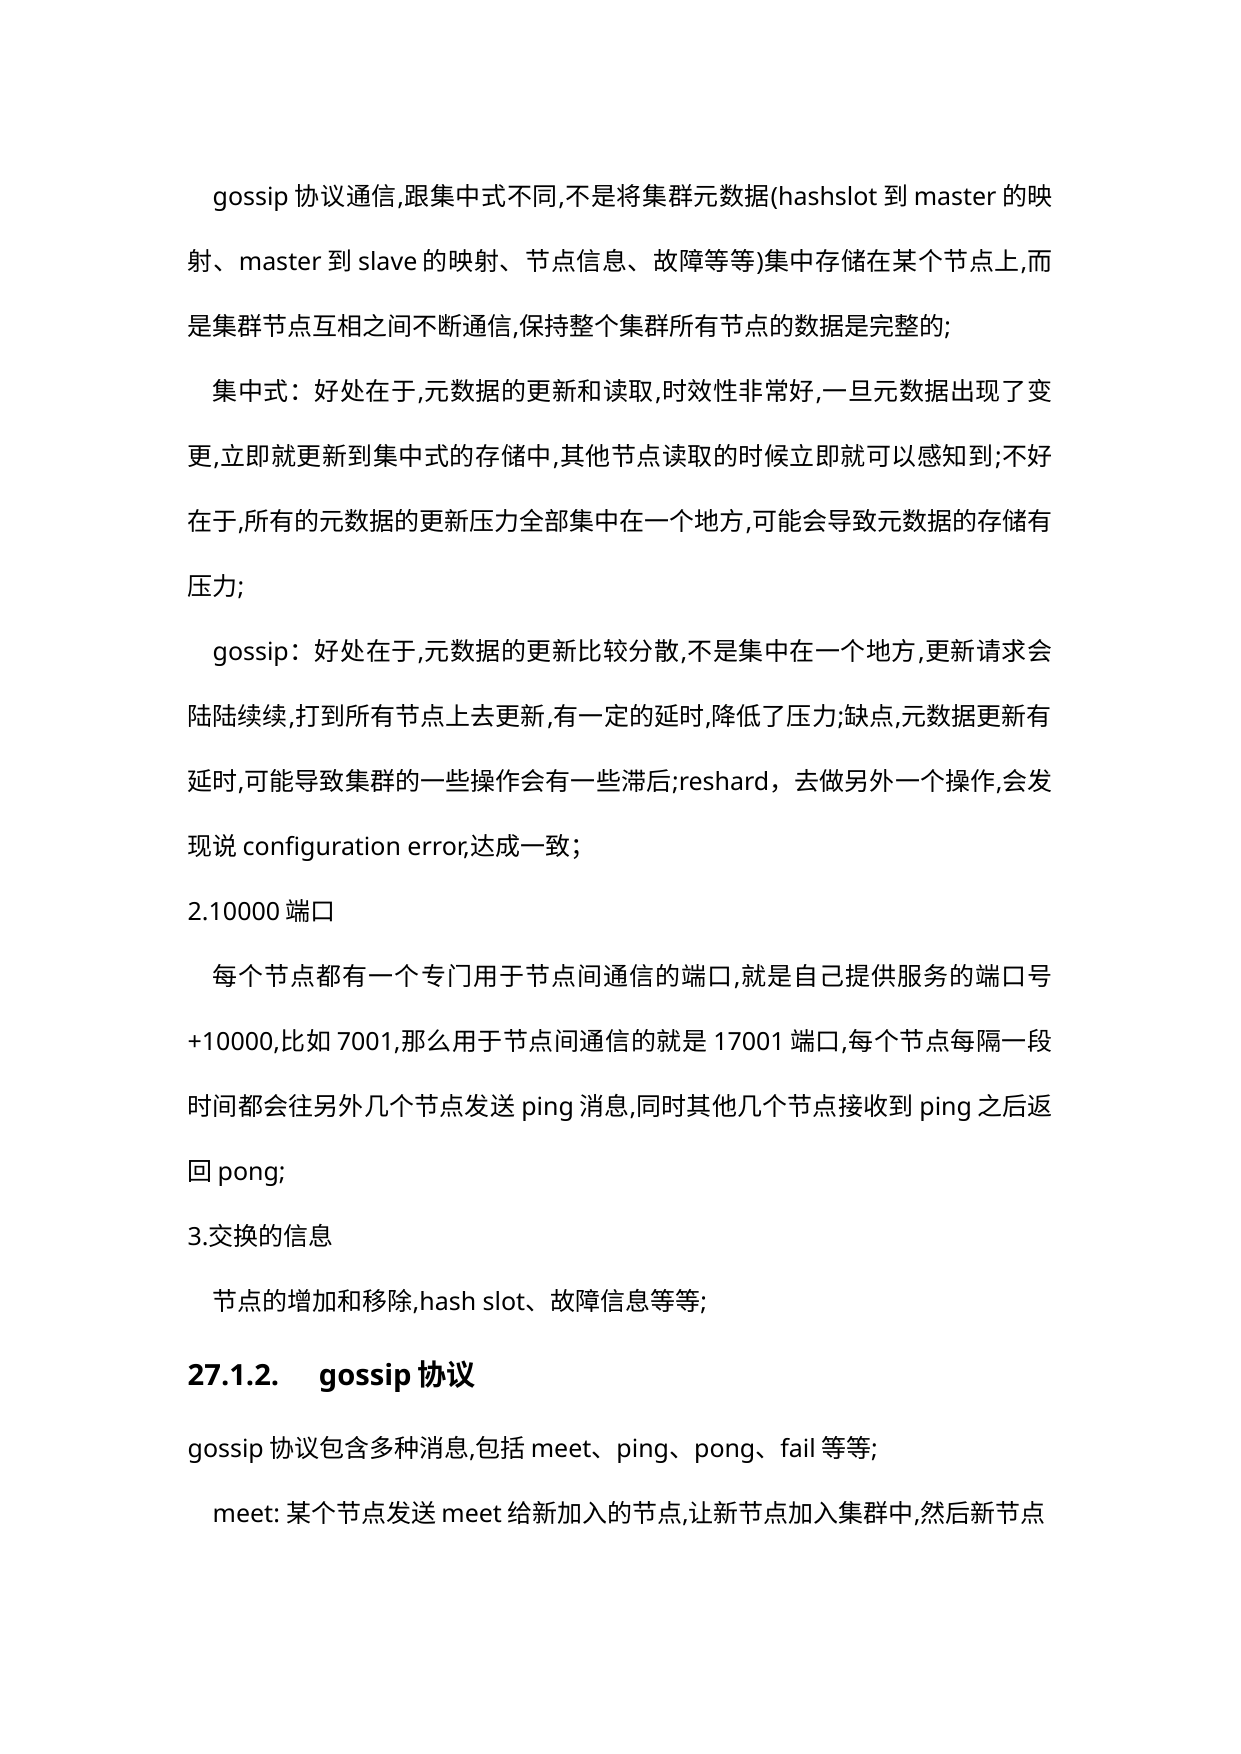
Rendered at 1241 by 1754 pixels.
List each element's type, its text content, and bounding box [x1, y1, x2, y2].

text meet: 某个节点发送meet给新加入的节点,让新节点加入集群中,然后新节点 [212, 1479, 1053, 1544]
text 3.交换的信息 [187, 1202, 1053, 1267]
subtitle gossip协议 [187, 1340, 1053, 1405]
text 节点的增加和移除,hash slot、故障信息等等; [187, 1267, 1053, 1332]
text gossip协议通信,跟集中式不同,不是将集群元数据(hashslot到master的映射、master到slave的映射、节点信息、故障等等)集中存储在某个节点上,而是集群节点互相之间不断通信,保持整个集群所有节点的数据是完整的; [187, 162, 1053, 357]
text 每个节点都有一个专门用于节点间通信的端口,就是自己提供服务的端口号+10000,比如7001,那么用于节点间通信的就是17001端口,每个节点每隔一段时间都会往另外几个节点发送ping消息,同时其他几个节点接收到ping之后返回pong; [187, 942, 1053, 1202]
text 2.10000端口 [187, 877, 1053, 942]
text 集中式：好处在于,元数据的更新和读取,时效性非常好,一旦元数据出现了变更,立即就更新到集中式的存储中,其他节点读取的时候立即就可以感知到;不好在于,所有的元数据的更新压力全部集中在一个地方,可能会导致元数据的存储有压力; [187, 357, 1053, 617]
text gossip：好处在于,元数据的更新比较分散,不是集中在一个地方,更新请求会陆陆续续,打到所有节点上去更新,有一定的延时,降低了压力;缺点,元数据更新有延时,可能导致集群的一些操作会有一些滞后;reshard，去做另外一个操作,会发现说configuration error,达成一致； [187, 617, 1053, 877]
text gossip协议包含多种消息,包括meet、ping、pong、fail等等; [187, 1414, 1053, 1479]
